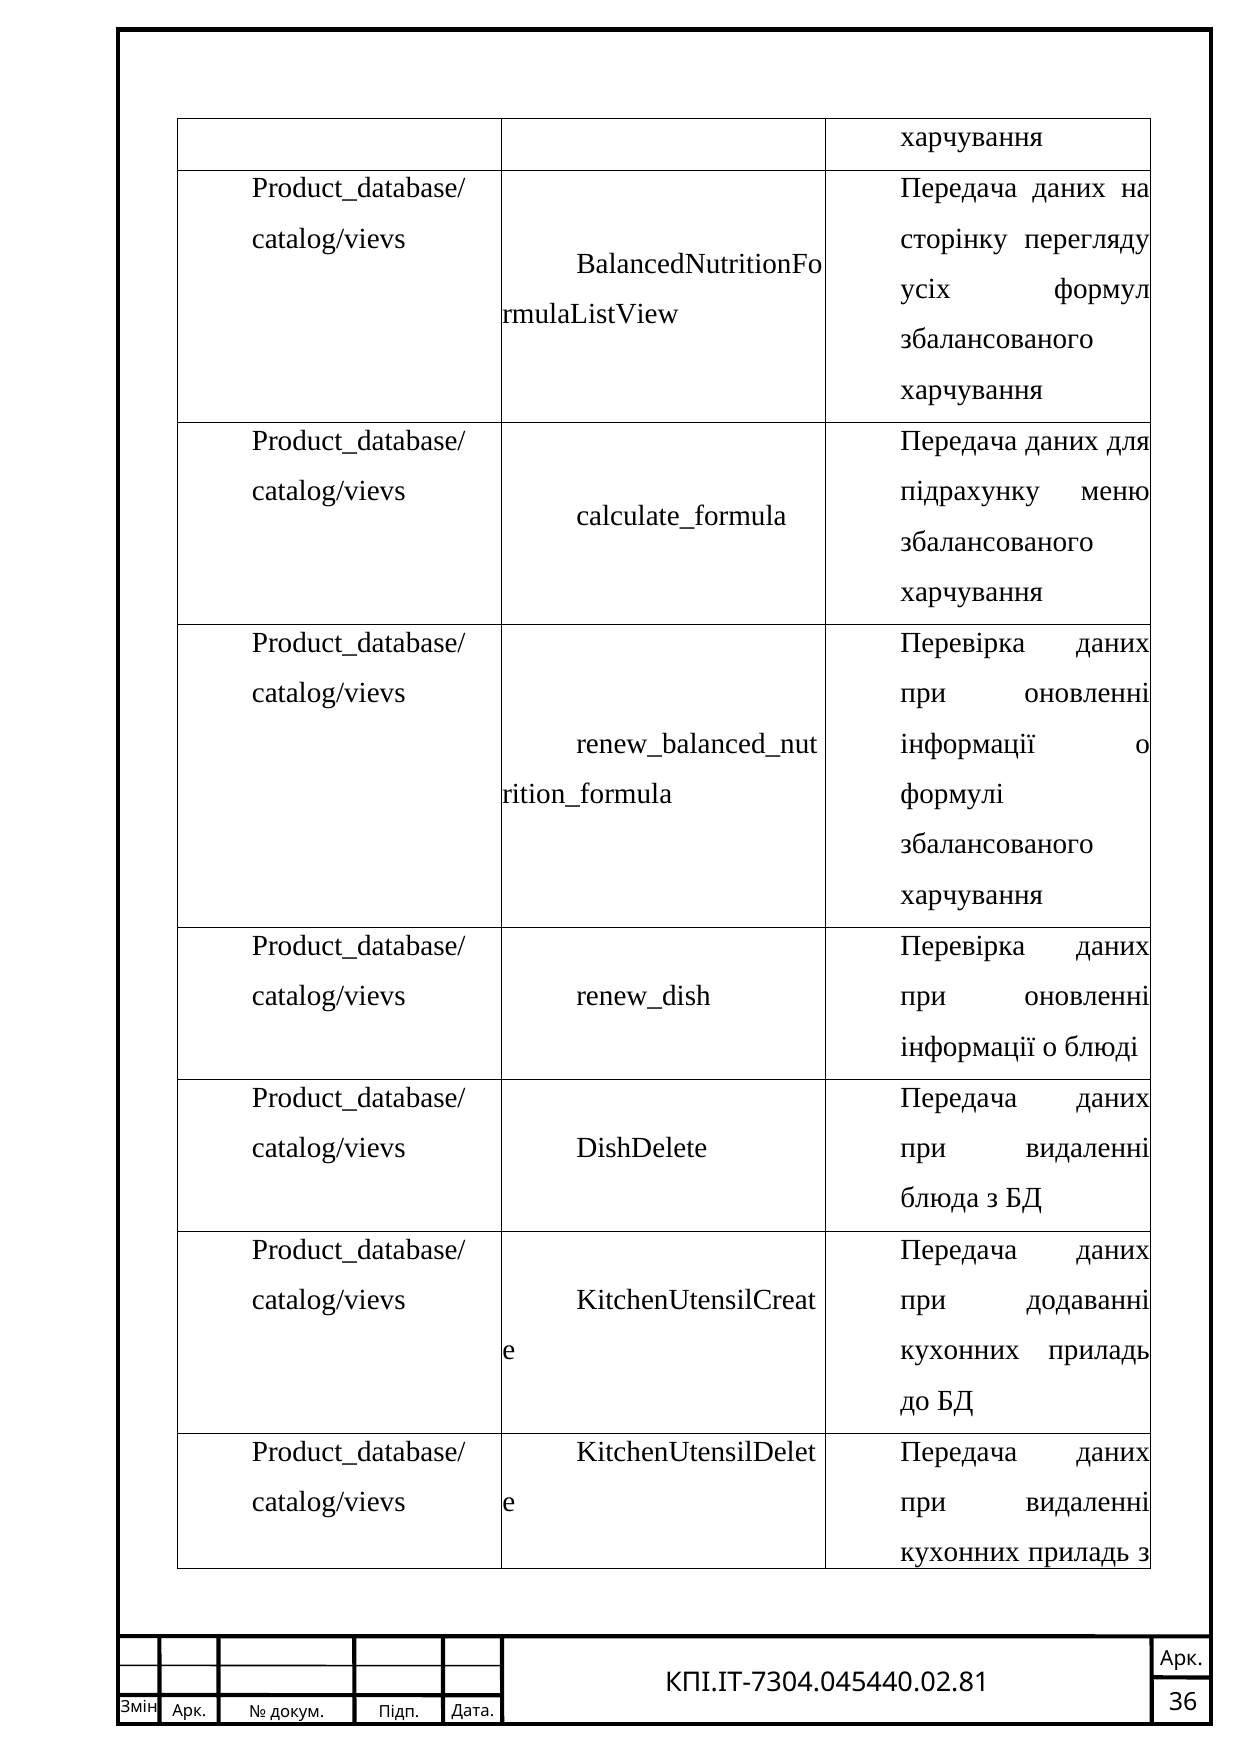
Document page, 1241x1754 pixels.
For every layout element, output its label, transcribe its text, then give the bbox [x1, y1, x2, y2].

table_cell KitchenUtensilCreate [502, 1232, 825, 1433]
table_cell Product_database/catalog/vievs [178, 625, 501, 927]
table_cell renew_dish [502, 928, 825, 1079]
table_cell BalancedNutritionFormulaListView [502, 171, 825, 422]
table_cell calculate_formula [502, 423, 825, 624]
table_cell Передача даних на сторінку перегляду усіх формул збалансованого харчування [826, 171, 1150, 422]
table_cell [826, 119, 1150, 169]
table_cell renew_balanced_nutrition_formula [502, 625, 825, 927]
table_cell Перевірка даних при оновленні інформації о формулі збалансованого харчування [826, 625, 1150, 927]
table_cell Product_database/catalog/vievs [178, 423, 501, 624]
table_cell Передача даних при видаленні блюда з БД [826, 1080, 1150, 1231]
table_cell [502, 1434, 825, 1568]
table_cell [178, 119, 501, 169]
table_cell Product_database/catalog/vievs [178, 1232, 501, 1433]
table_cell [502, 119, 825, 169]
table_cell Передача даних для підрахунку меню збалансованого харчування [826, 423, 1150, 624]
table_cell Передача даних при додаванні кухонних приладь до БД [826, 1232, 1150, 1433]
table_cell Product_database/catalog/vievs [178, 171, 501, 422]
table_cell Product_database/catalog/vievs [178, 1080, 501, 1231]
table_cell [178, 1434, 501, 1568]
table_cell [826, 1434, 1150, 1568]
table_cell Перевірка даних при оновленні інформації о блюді [826, 928, 1150, 1079]
table_cell DishDelete [502, 1080, 825, 1231]
table_cell Product_database/catalog/vievs [178, 928, 501, 1079]
